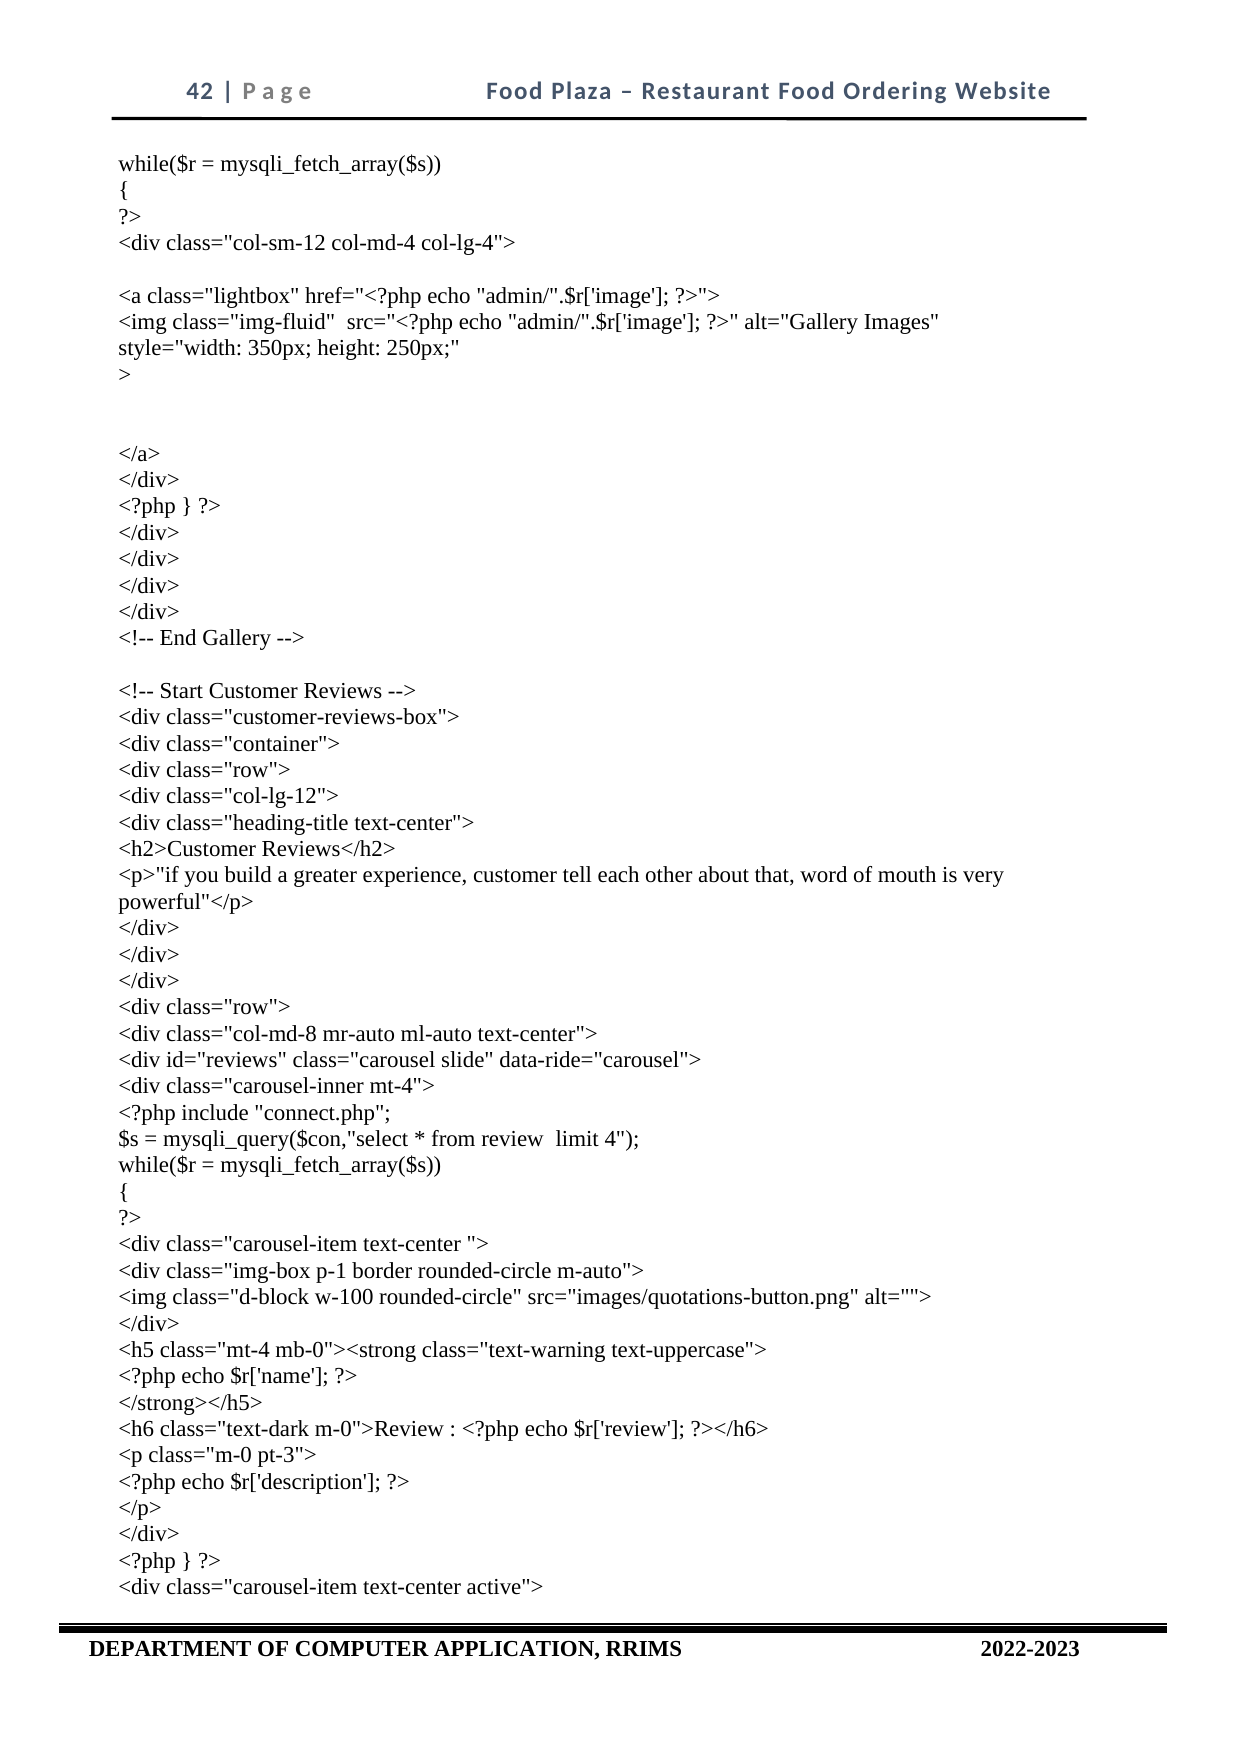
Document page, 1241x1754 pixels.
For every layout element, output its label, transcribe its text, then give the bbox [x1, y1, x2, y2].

text </strong></h5> [118, 1389, 1053, 1415]
text </div> [118, 914, 1053, 941]
text ?> [118, 203, 1053, 229]
text <p>"if you build a greater experience, customer tell each other about that, word of mouth is very powerful"</p> [118, 862, 1053, 914]
text <div class="img-box p-1 border rounded-circle m-auto"> [118, 1257, 1053, 1283]
text <p class="m-0 pt-3"> [118, 1441, 1053, 1468]
text <div class="row"> [118, 756, 1053, 782]
text <div class="col-md-8 mr-auto ml-auto text-center"> [118, 1020, 1053, 1046]
text <a class="lightbox" href="<?php echo "admin/".$r['image']; ?>"> [118, 282, 1053, 308]
text <?php include "connect.php"; [118, 1099, 1053, 1125]
text { [118, 1178, 1053, 1204]
text { [118, 176, 1053, 203]
text <div class="col-sm-12 col-md-4 col-lg-4"> [118, 229, 1053, 255]
text <div class="col-lg-12"> [118, 782, 1053, 809]
text </p> [118, 1494, 1053, 1520]
text <div class="customer-reviews-box"> [118, 703, 1053, 730]
text > [118, 361, 1053, 387]
text <h5 class="mt-4 mb-0"><strong class="text-warning text-uppercase"> [118, 1336, 1053, 1362]
text while($r = mysqli_fetch_array($s)) [118, 150, 1053, 176]
text </div> [118, 519, 1053, 545]
text <?php echo $r['description']; ?> [118, 1468, 1053, 1494]
text </div> [118, 572, 1053, 598]
text </div> [118, 466, 1053, 493]
text <!-- Start Customer Reviews --> [118, 677, 1053, 703]
text <img class="img-fluid" src="<?php echo "admin/".$r['image']; ?>" alt="Gallery Images" style="width: 350px; height: 250px;" [118, 308, 1053, 361]
text </a> [118, 440, 1053, 466]
text <?php } ?> [118, 493, 1053, 519]
text </div> [118, 598, 1053, 624]
text <div class="carousel-item text-center "> [118, 1231, 1053, 1257]
text <div id="reviews" class="carousel slide" data-ride="carousel"> [118, 1046, 1053, 1072]
text <?php } ?> [118, 1547, 1053, 1573]
text <img class="d-block w-100 rounded-circle" src="images/quotations-button.png" alt=""> [118, 1283, 1053, 1309]
text </div> [118, 941, 1053, 967]
text <!-- End Gallery --> [118, 624, 1053, 651]
text </div> [118, 1309, 1053, 1336]
text <h6 class="text-dark m-0">Review : <?php echo $r['review']; ?></h6> [118, 1415, 1053, 1441]
text ?> [118, 1204, 1053, 1231]
text <div class="container"> [118, 730, 1053, 756]
text </div> [118, 1520, 1053, 1547]
text $s = mysqli_query($con,"select * from review limit 4"); [118, 1125, 1053, 1151]
text </div> [118, 545, 1053, 572]
text </div> [118, 967, 1053, 993]
text while($r = mysqli_fetch_array($s)) [118, 1151, 1053, 1178]
text <div class="carousel-inner mt-4"> [118, 1072, 1053, 1099]
text <?php echo $r['name']; ?> [118, 1362, 1053, 1389]
text <div class="heading-title text-center"> [118, 809, 1053, 835]
text <h2>Customer Reviews</h2> [118, 835, 1053, 862]
text <div class="row"> [118, 993, 1053, 1020]
text <div class="carousel-item text-center active"> [118, 1573, 1053, 1599]
